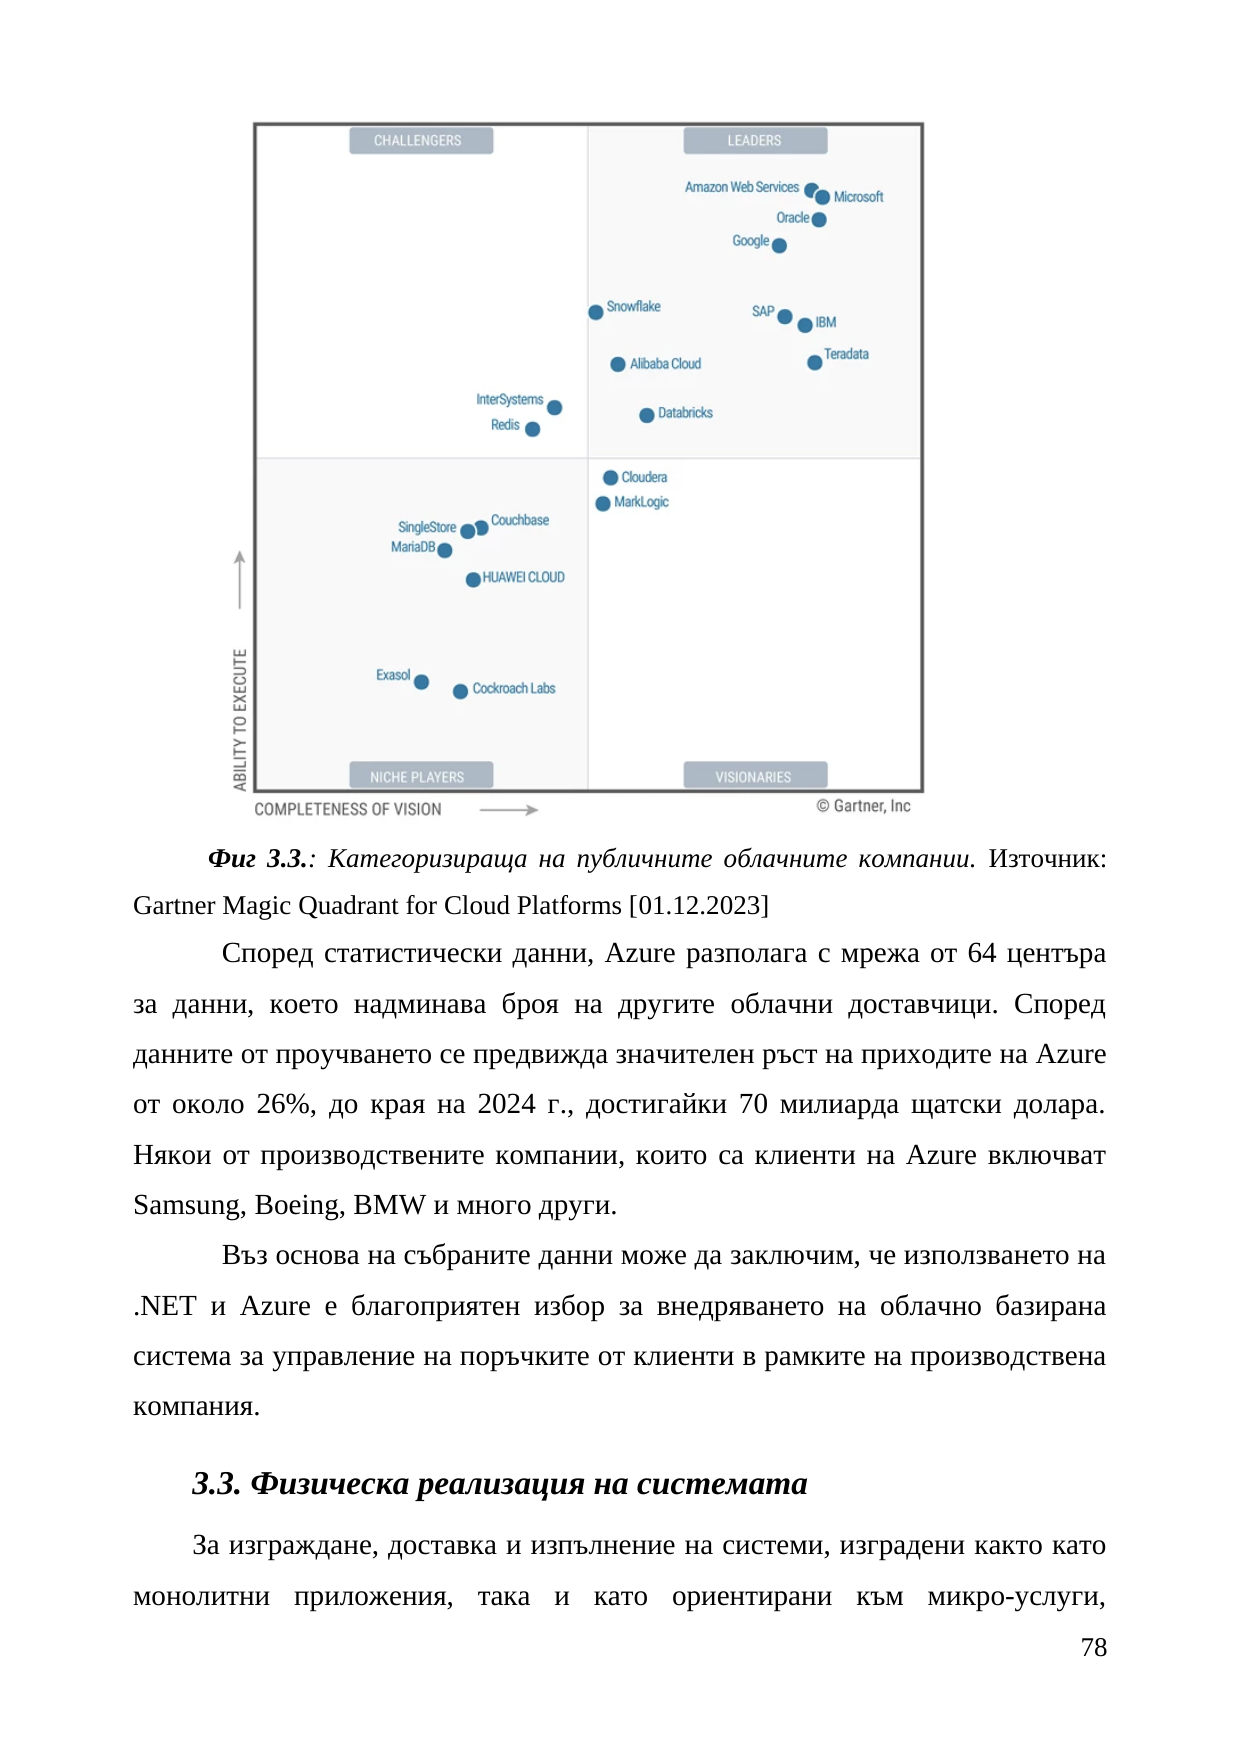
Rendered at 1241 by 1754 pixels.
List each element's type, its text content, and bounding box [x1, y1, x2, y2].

subtitle 3.3. Физическа реализация на системата [133, 1464, 1107, 1502]
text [133, 1527, 1107, 1611]
text Фиг 3.3.: Категоризираща на публичните облачните компании. Източник: Gartner Magic Quadrant for Cloud Platforms [01.12.2023] [133, 842, 1107, 920]
picture [221, 118, 942, 826]
text Според статистически данни, Azure разполага с мрежа от 64 центъра за данни, което надминава броя на другите облачни доставчици. Според данните от проучването се предвижда значителен ръст на приходите на Azure от около 26%, до края на 2024 г., достигайки 70 милиарда щатски долара. Някои от производствените компании, които са клиенти на Azure включват Samsung, Boeing, BMW и много други. [133, 936, 1107, 1221]
text Въз основа на събраните данни може да заключим, че използването на .NET и Azure е благоприятен избор за внедряването на облачно базирана система за управление на поръчките от клиенти в рамките на производствена компания. [133, 1237, 1107, 1422]
